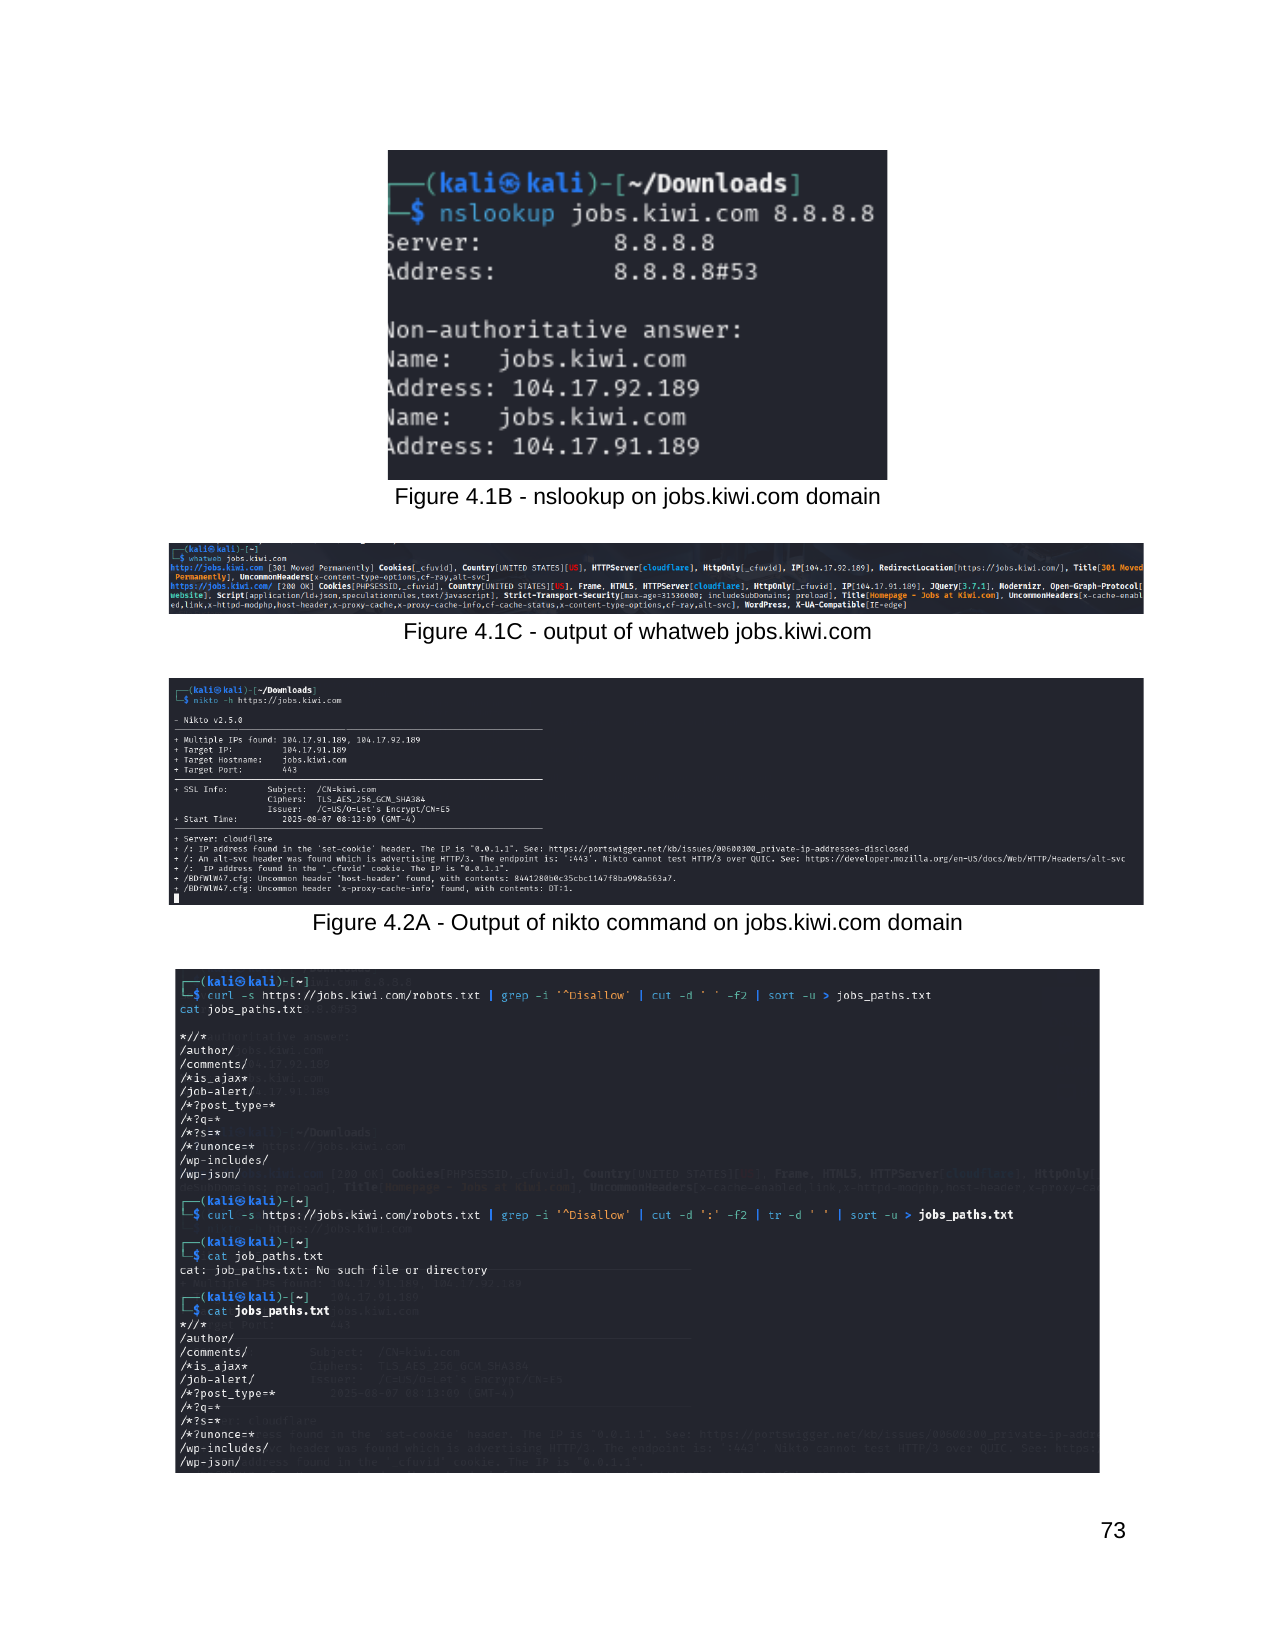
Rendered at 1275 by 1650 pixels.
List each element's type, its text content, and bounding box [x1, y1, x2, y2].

text Figure 4.2A - Output of nikto command on jobs.kiwi.com domain [150, 678, 1125, 935]
text Figure 4.1B - nslookup on jobs.kiwi.com domain [150, 483, 1125, 509]
text Figure 4.1C - output of whatweb jobs.kiwi.com [150, 544, 1125, 644]
